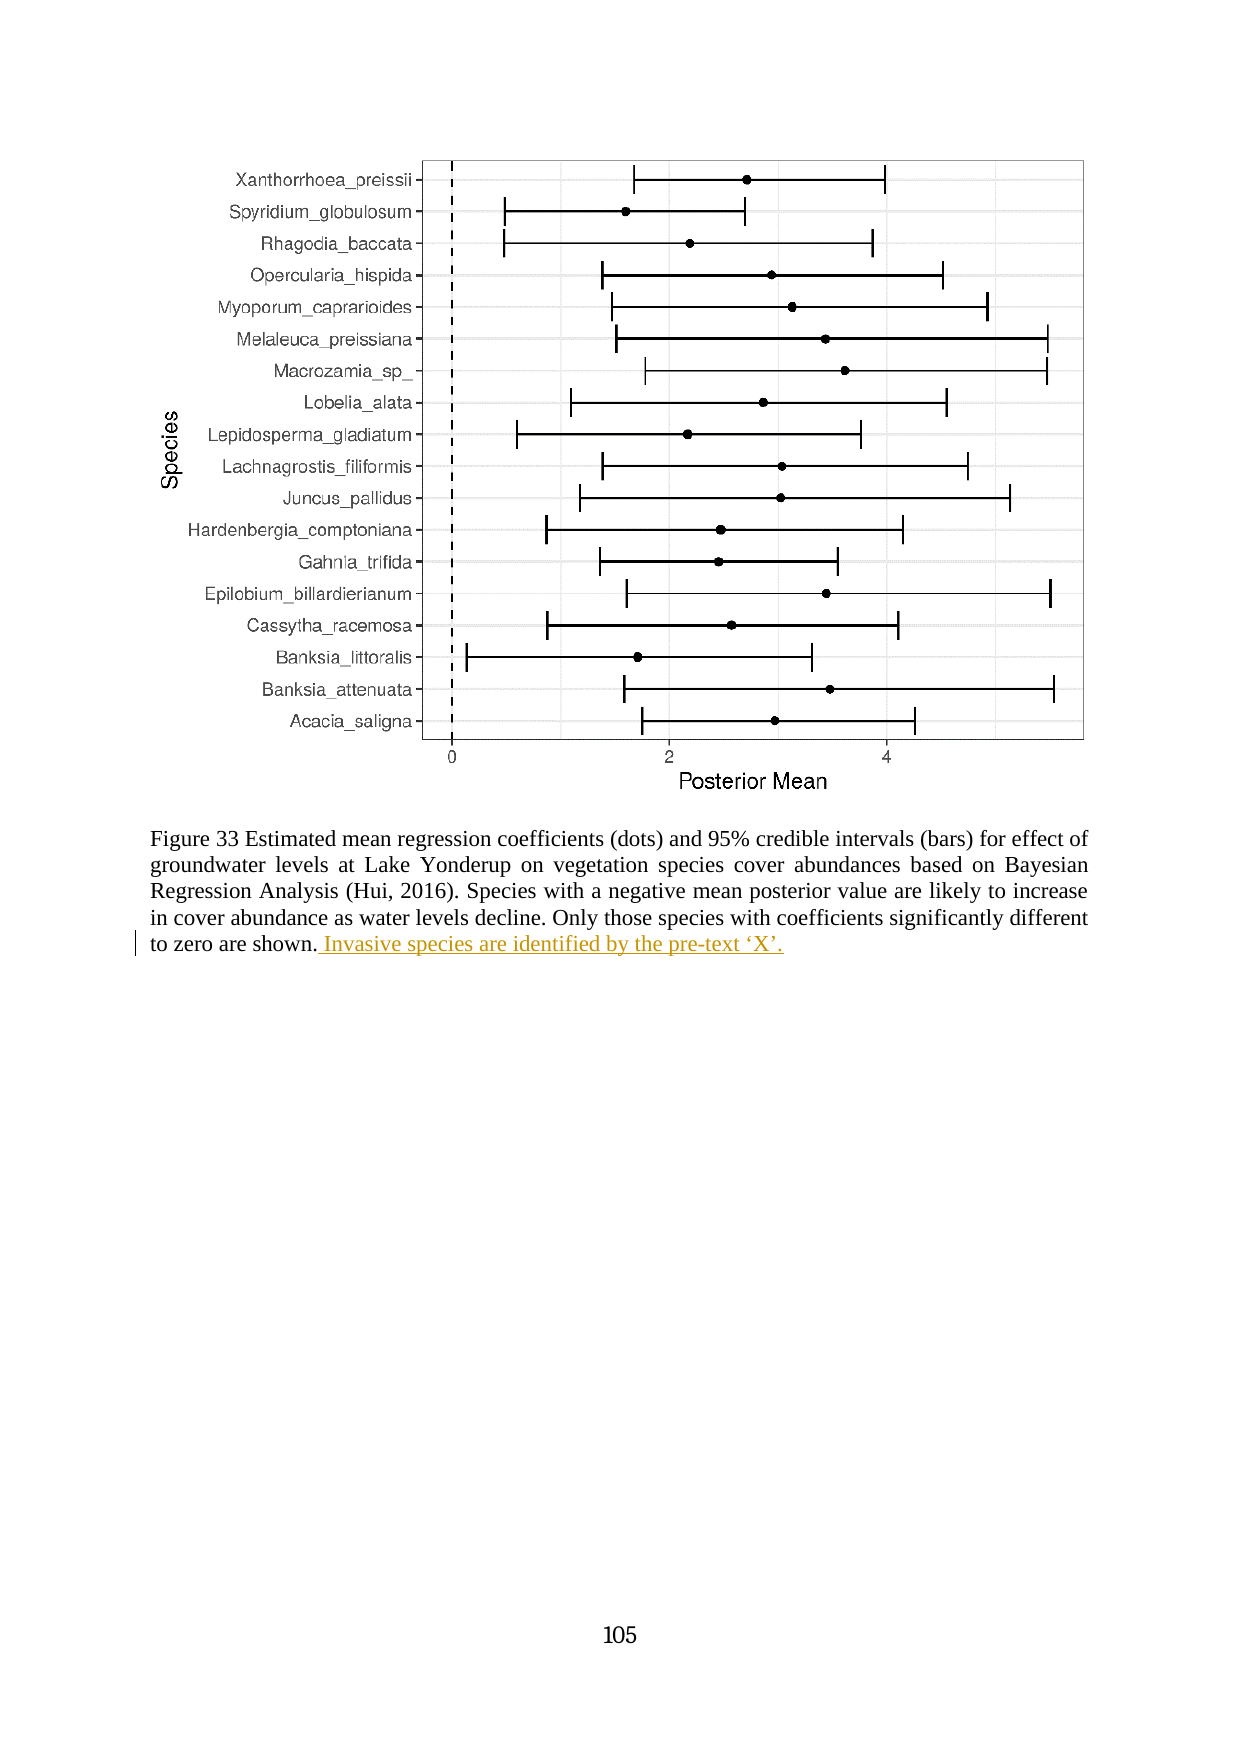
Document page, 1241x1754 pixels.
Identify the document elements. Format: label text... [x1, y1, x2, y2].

picture [150, 150, 1095, 804]
text Figure 33 Estimated mean regression coefficients (dots) and 95% credible intervals (bars) for effect of groundwater levels at Lake Yonderup on vegetation species cover abundances based on Bayesian Regression Analysis (Hui, 2016). Species with a negative mean posterior value are likely to increase in cover abundance as water levels decline. Only those species with coefficients significantly different to zero are shown. [150, 824, 1090, 956]
